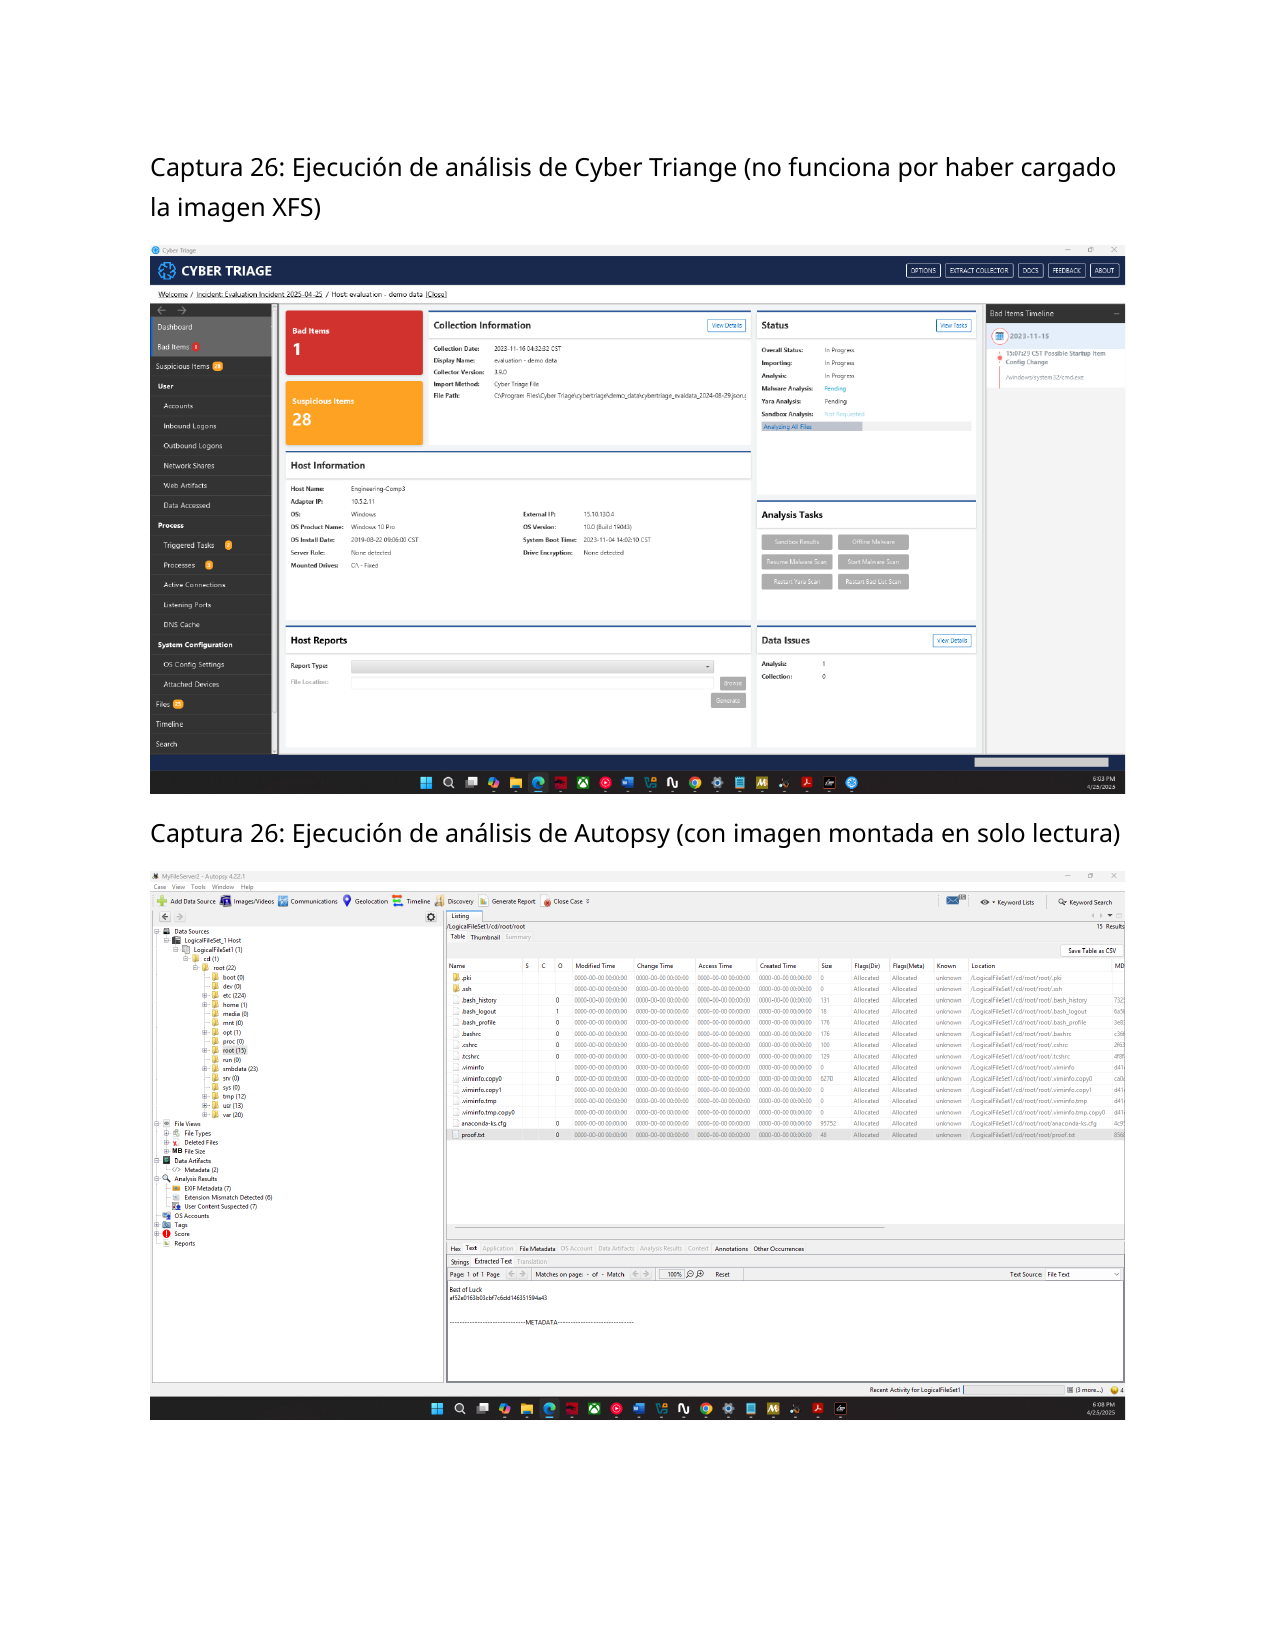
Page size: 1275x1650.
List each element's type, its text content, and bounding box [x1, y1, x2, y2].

picture [150, 871, 1125, 1420]
text Captura 26: Ejecución de análisis de Cyber Triange (no funciona por haber cargado la imagen XFS) [150, 150, 1125, 223]
picture [150, 245, 1125, 794]
text Captura 26: Ejecución de análisis de Autopsy (con imagen montada en solo lectura) [150, 815, 1125, 849]
